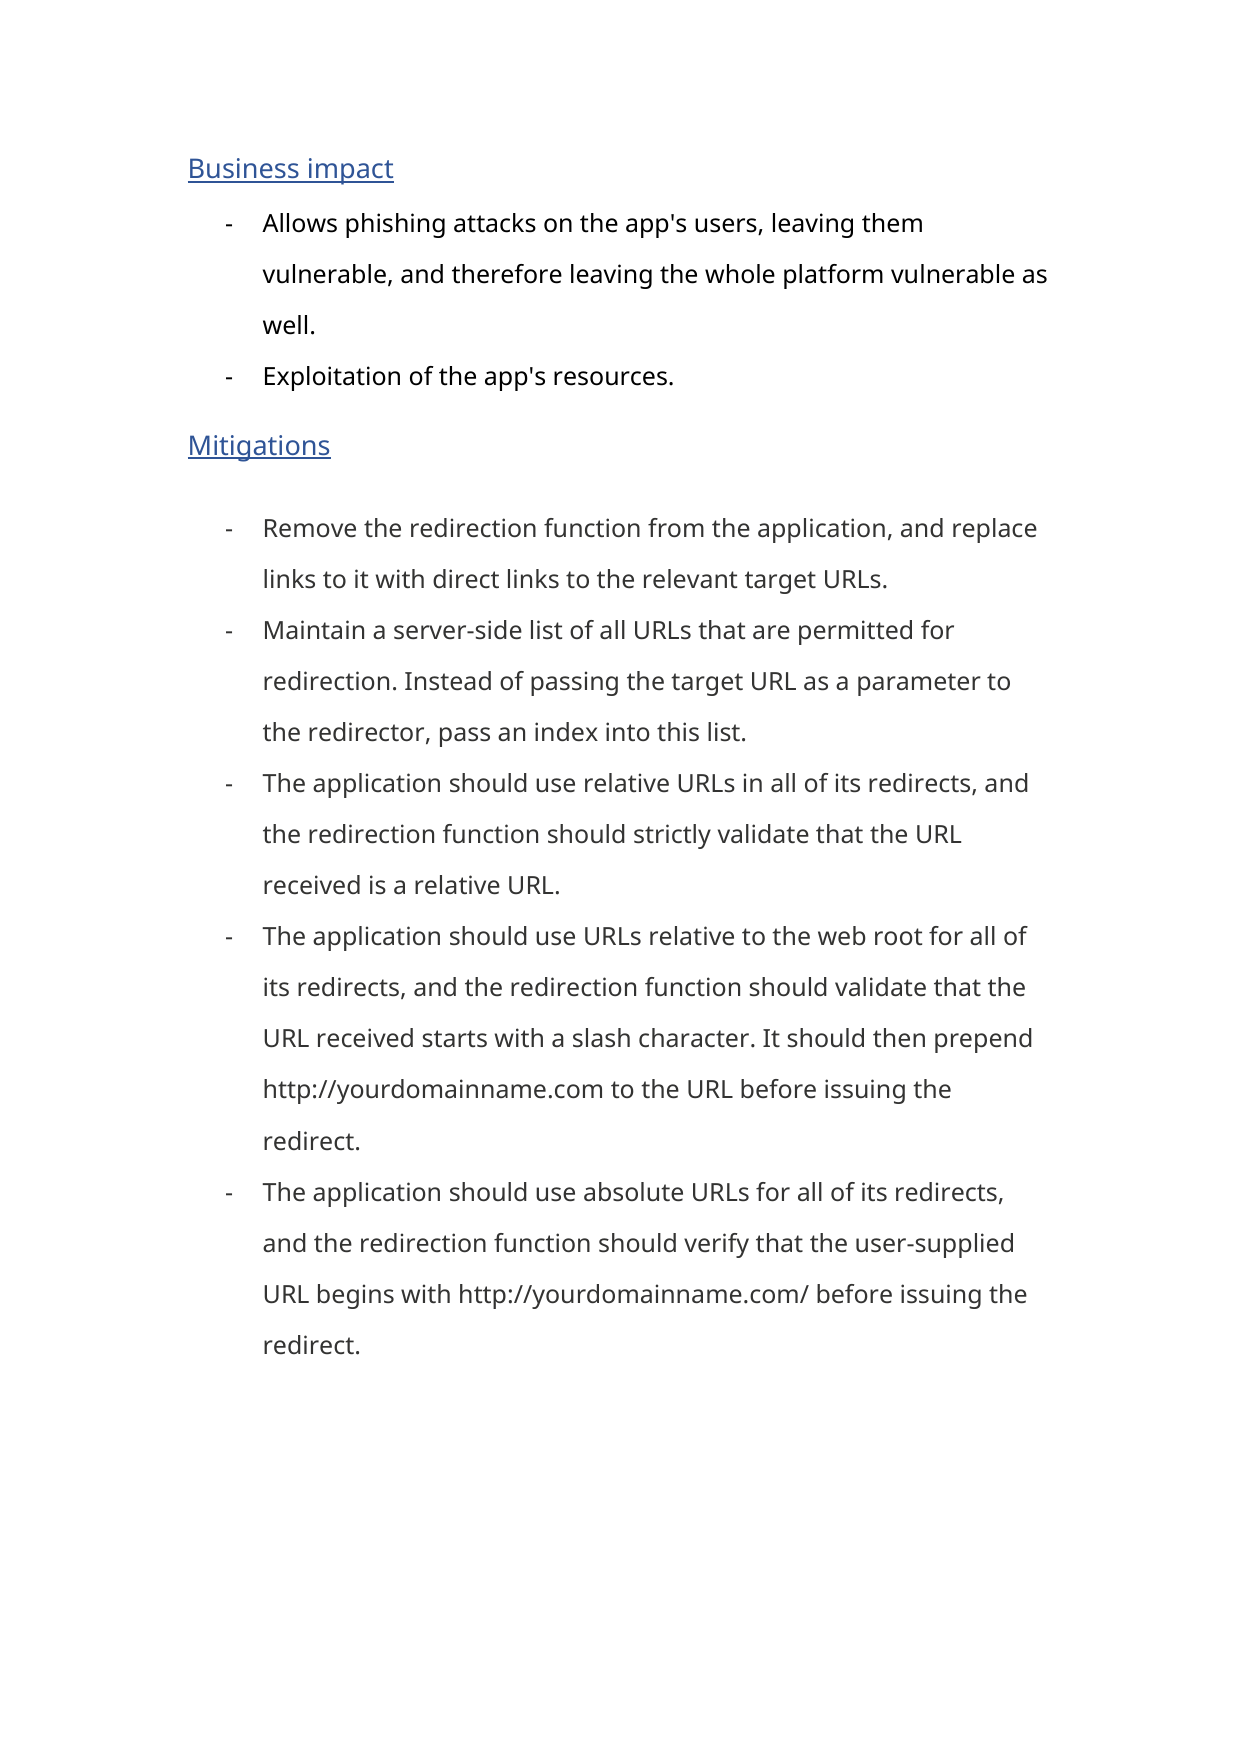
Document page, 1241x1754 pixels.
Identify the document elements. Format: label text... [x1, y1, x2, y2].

list Allows phishing attacks on the app's users, leaving them vulnerable, and therefore leaving the whole platform vulnerable as well. [225, 205, 1053, 341]
list The application should use URLs relative to the web root for all of its redirects, and the redirection function should validate that the URL received starts with a slash character. It should then prepend http://yourdomainname.com to the URL before issuing the redirect. [225, 919, 1053, 1157]
list Maintain a server-side list of all URLs that are permitted for redirection. Instead of passing the target URL as a parameter to the redirector, pass an index into this list. [225, 613, 1053, 749]
list The application should use relative URLs in all of its redirects, and the redirection function should strictly validate that the URL received is a relative URL. [225, 766, 1053, 902]
list The application should use absolute URLs for all of its redirects, and the redirection function should verify that the user-supplied URL begins with http://yourdomainname.com/ before issuing the redirect. [225, 1174, 1053, 1361]
list Remove the redirection function from the application, and replace links to it with direct links to the relevant target URLs. [225, 511, 1053, 596]
subtitle Business impact [187, 150, 1053, 187]
subtitle Mitigations [187, 426, 1053, 463]
list Exploitation of the app's resources. [225, 358, 1053, 392]
